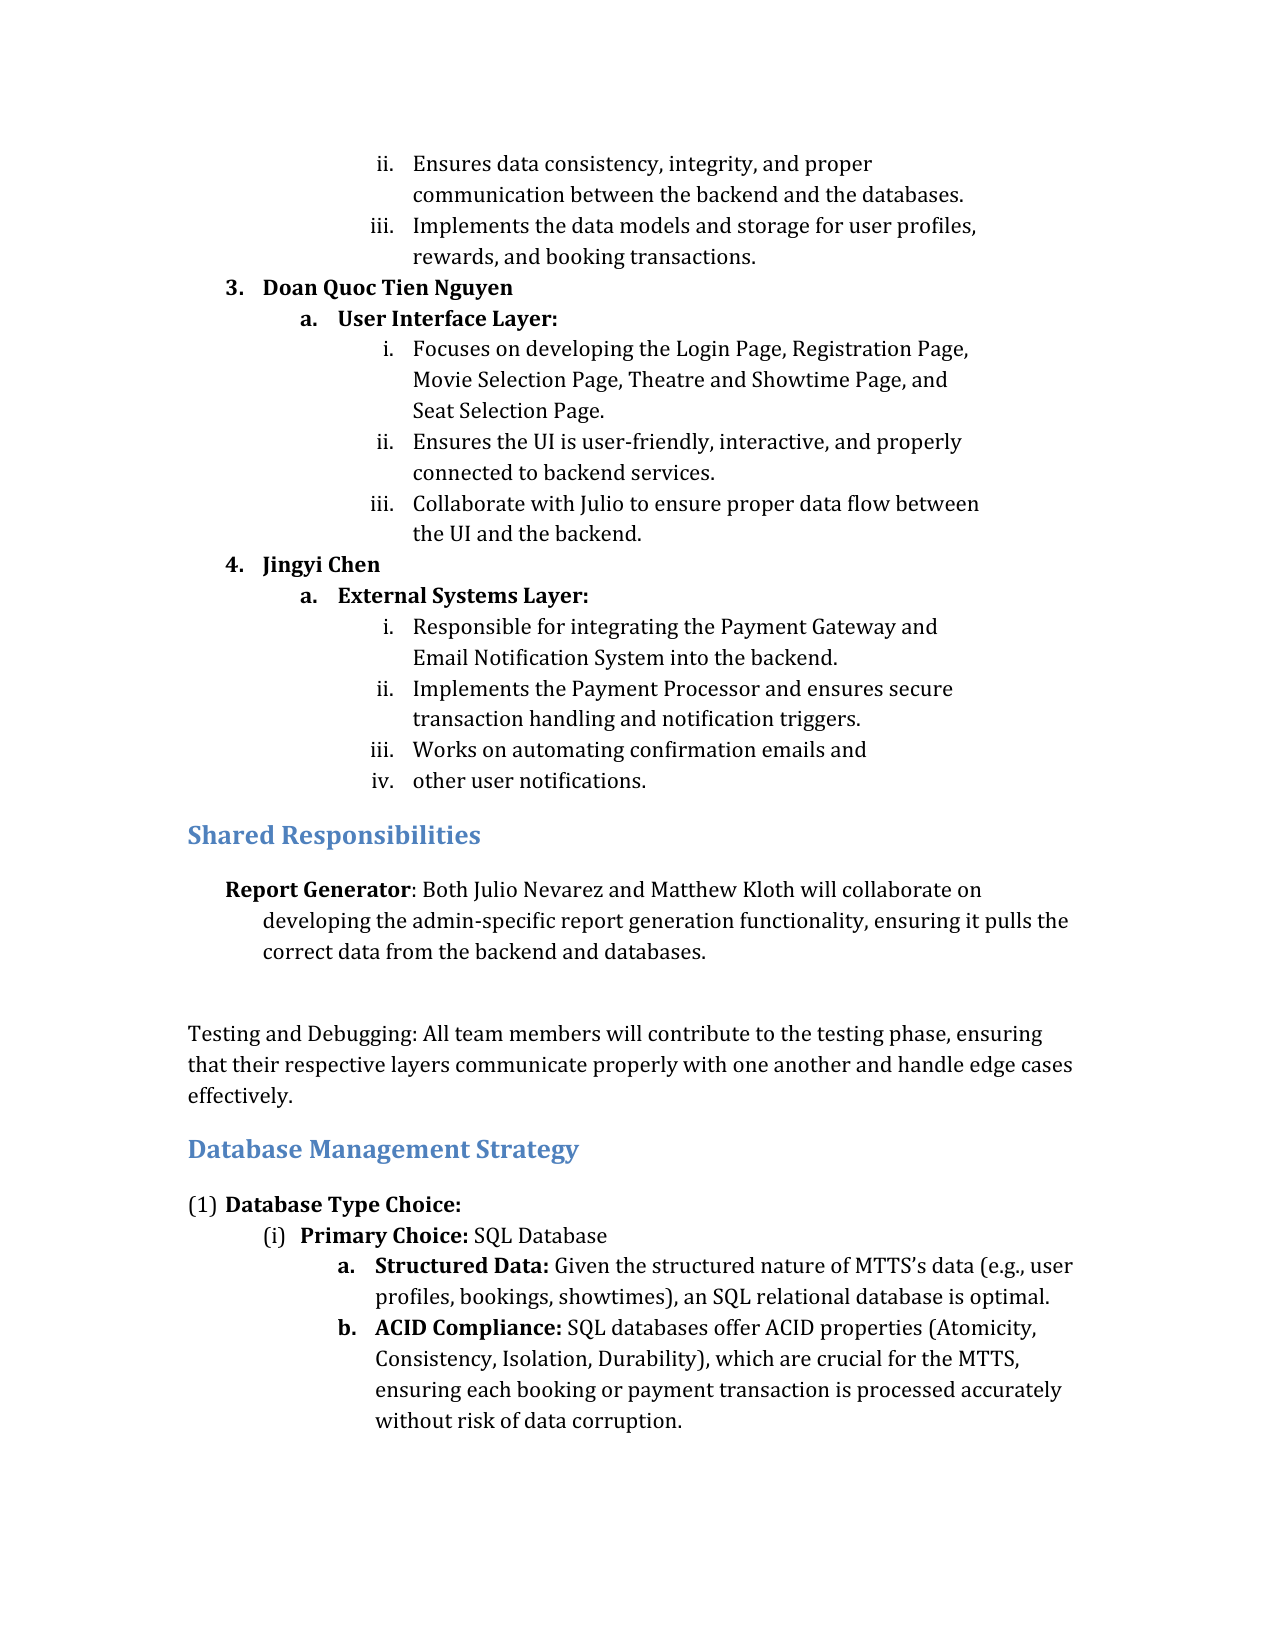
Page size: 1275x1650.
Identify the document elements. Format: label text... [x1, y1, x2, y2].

list Ensures the UI is user-friendly, interactive, and properly connected to backend services. [394, 427, 992, 485]
list Implements the Payment Processor and ensures secure transaction handling and notification triggers. [394, 674, 992, 732]
list Ensures data consistency, integrity, and proper communication between the backend and the databases. [394, 150, 992, 208]
text Shared Responsibilities [187, 818, 1087, 850]
list Database Type Choice: [187, 1190, 1087, 1217]
list Primary Choice: SQL Database [262, 1221, 1087, 1248]
list Implements the data models and storage for user profiles, rewards, and booking transactions. [394, 212, 992, 269]
list Focuses on developing the Login Page, Registration Page, Movie Selection Page, Theatre and Showtime Page, and Seat Selection Page. [394, 335, 992, 423]
list Works on automating confirmation emails and [394, 736, 992, 763]
list External Systems Layer: [300, 582, 992, 608]
text Testing and Debugging: All team members will contribute to the testing phase, ensuring that their respective layers communicate properly with one another and handle edge cases effectively. [187, 1020, 1087, 1108]
list other user notifications. [394, 767, 992, 793]
list Structured Data: Given the structured nature of MTTS’s data (e.g., user profiles, bookings, showtimes), an SQL relational database is optimal. [337, 1252, 1087, 1310]
text Report Generator: Both Julio Nevarez and Matthew Kloth will collaborate on developing the admin-specific report generation functionality, ensuring it pulls the correct data from the backend and databases. [225, 876, 1087, 964]
list Jingyi Chen [225, 551, 992, 578]
list Doan Quoc Tien Nguyen [225, 273, 992, 300]
text Database Management Strategy [187, 1133, 1087, 1165]
list User Interface Layer: [300, 304, 992, 331]
list Responsible for integrating the Payment Gateway and Email Notification System into the backend. [394, 612, 992, 670]
list Collaborate with Julio to ensure proper data flow between the UI and the backend. [394, 489, 992, 547]
list ACID Compliance: SQL databases offer ACID properties (Atomicity, Consistency, Isolation, Durability), which are crucial for the MTTS, ensuring each booking or payment transaction is processed accurately without risk of data corruption. [337, 1314, 1087, 1433]
